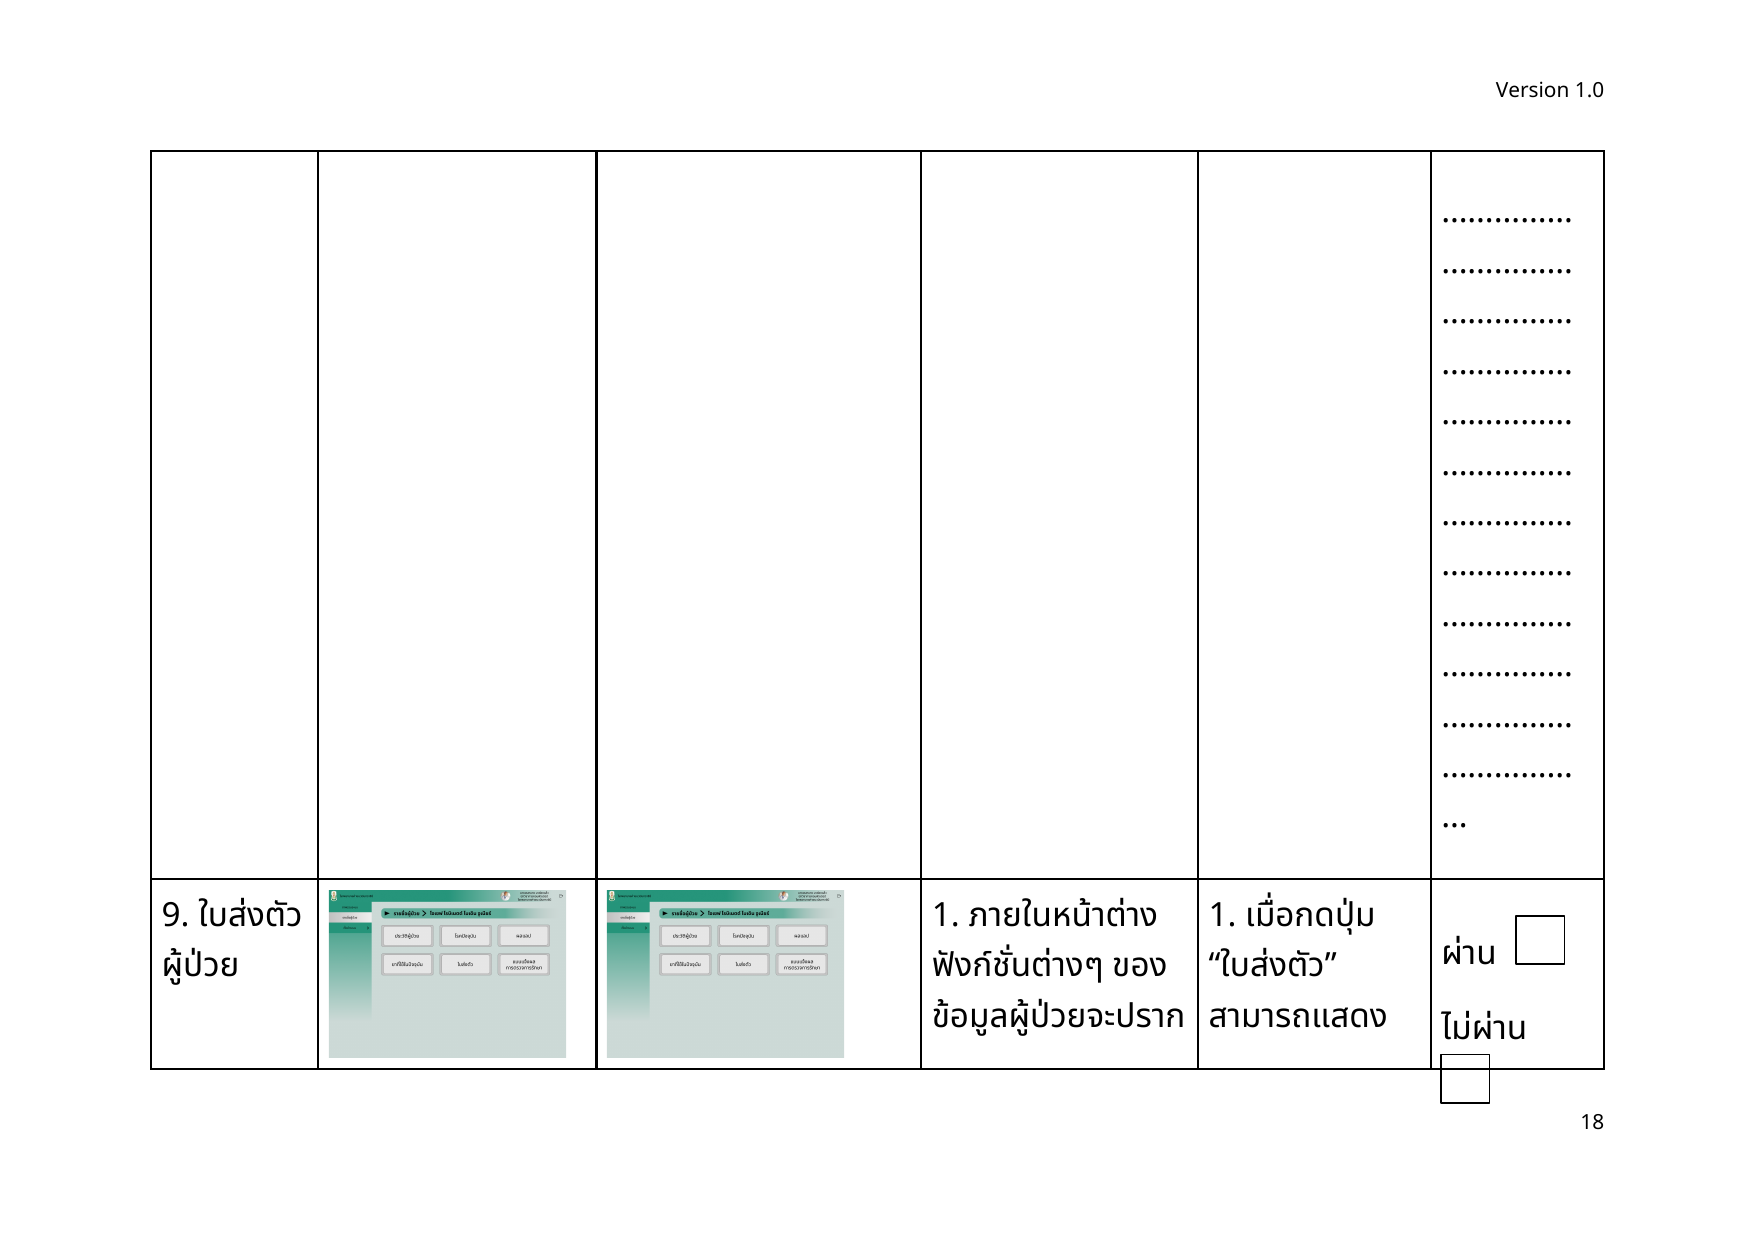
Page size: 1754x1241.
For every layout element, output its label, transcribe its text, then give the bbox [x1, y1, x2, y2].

table_cell [598, 152, 920, 878]
picture [328, 890, 567, 1058]
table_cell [922, 152, 1197, 878]
table_cell [319, 152, 595, 878]
table_cell 9. ใบส่งตัวผู้ป่วย [152, 880, 317, 1068]
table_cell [152, 152, 317, 878]
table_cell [1199, 152, 1430, 878]
table_cell [598, 880, 920, 1068]
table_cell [1432, 880, 1603, 1068]
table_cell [1432, 152, 1603, 878]
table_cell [922, 880, 1197, 1068]
picture [606, 890, 845, 1058]
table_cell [1199, 880, 1430, 1068]
table_cell [319, 880, 595, 1068]
